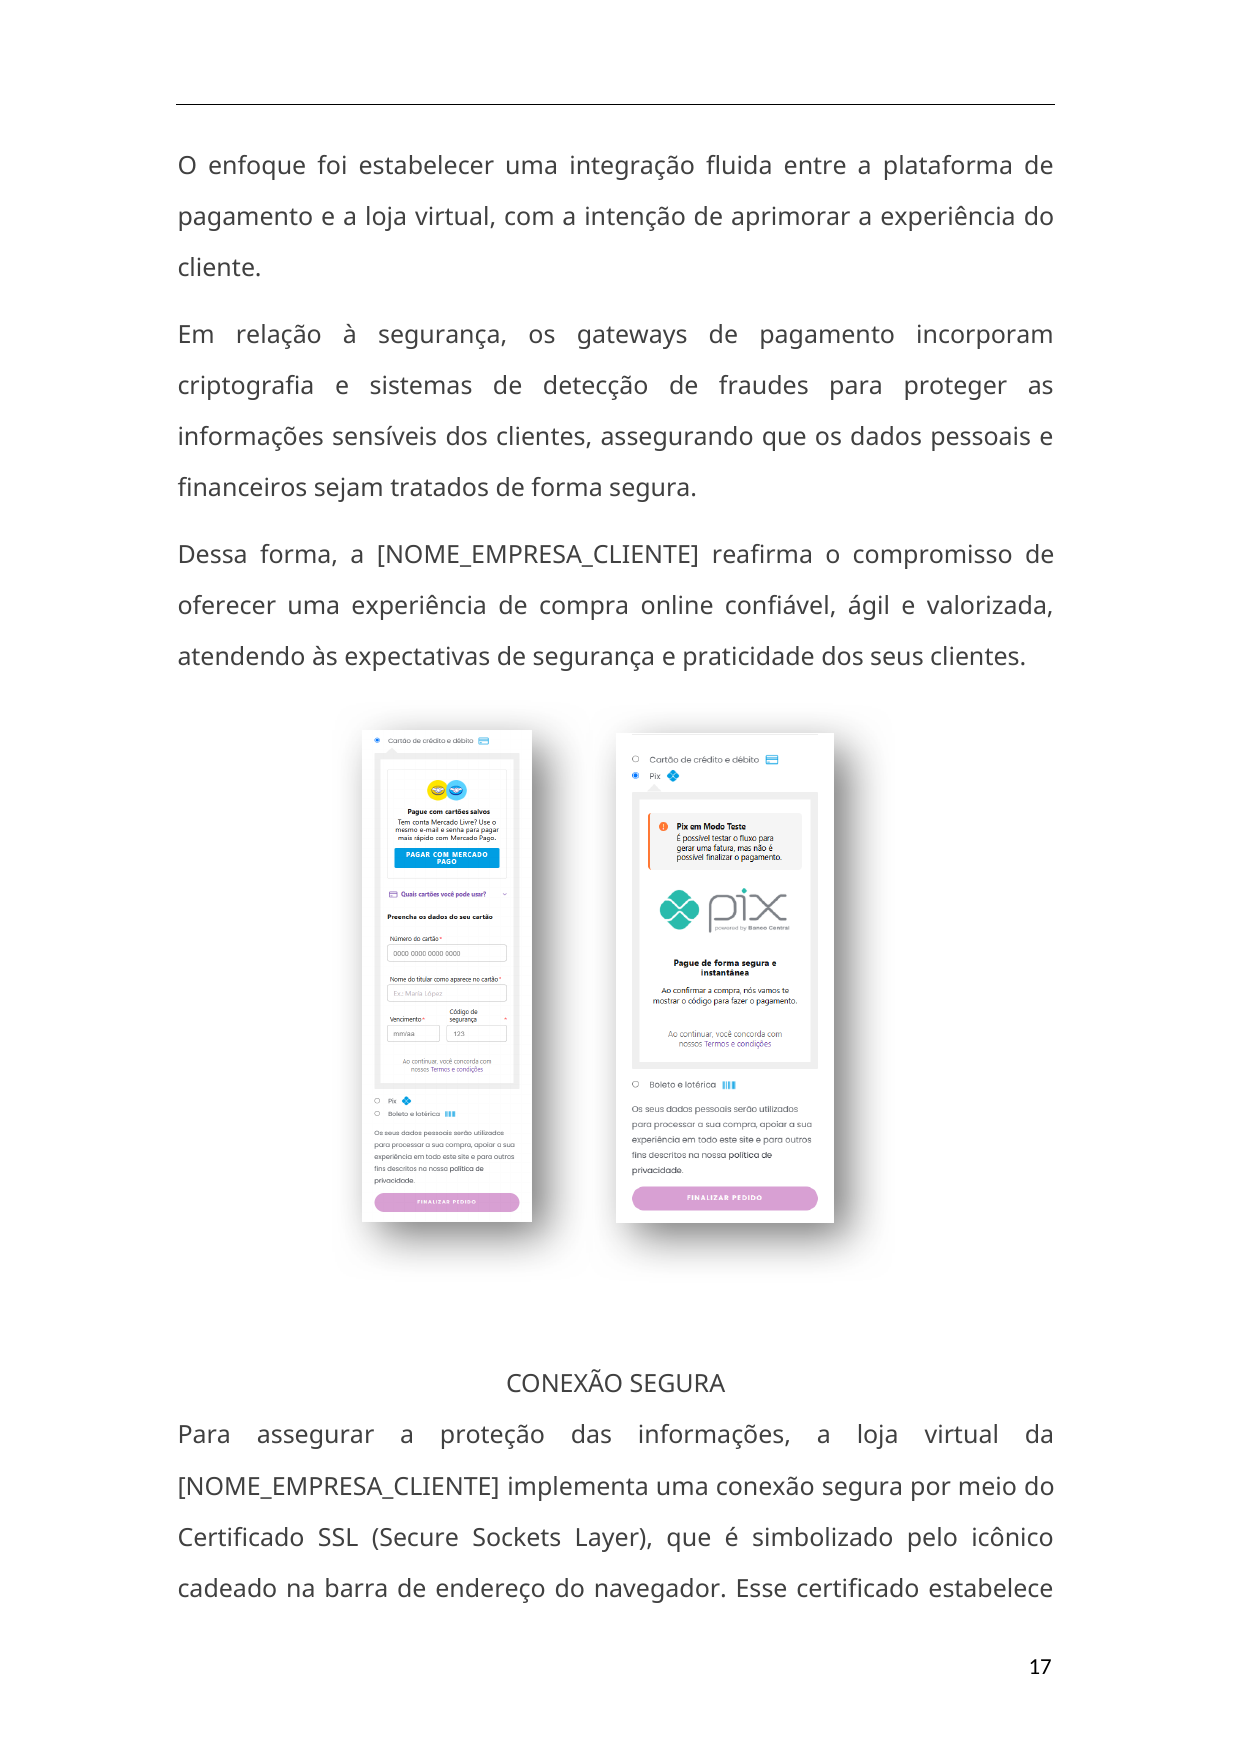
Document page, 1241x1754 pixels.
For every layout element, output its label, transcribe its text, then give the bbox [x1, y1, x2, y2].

text O enfoque foi estabelecer uma integração fluida entre a plataforma de pagamento e a loja virtual, com a intenção de aprimorar a experiência do cliente. [177, 148, 1055, 284]
text Em relação à segurança, os gateways de pagamento incorporam criptografia e sistemas de detecção de fraudes para proteger as informações sensíveis dos clientes, assegurando que os dados pessoais e financeiros sejam tratados de forma segura. [177, 317, 1055, 504]
picture [616, 733, 834, 1223]
text Dessa forma, a [NOME_EMPRESA_CLIENTE] reafirma o compromisso de oferecer uma experiência de compra online confiável, ágil e valorizada, atendendo às expectativas de segurança e praticidade dos seus clientes. [177, 537, 1055, 673]
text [177, 1417, 1055, 1604]
subtitle CONEXÃO SEGURA [176, 1366, 1055, 1400]
picture [362, 730, 532, 1222]
